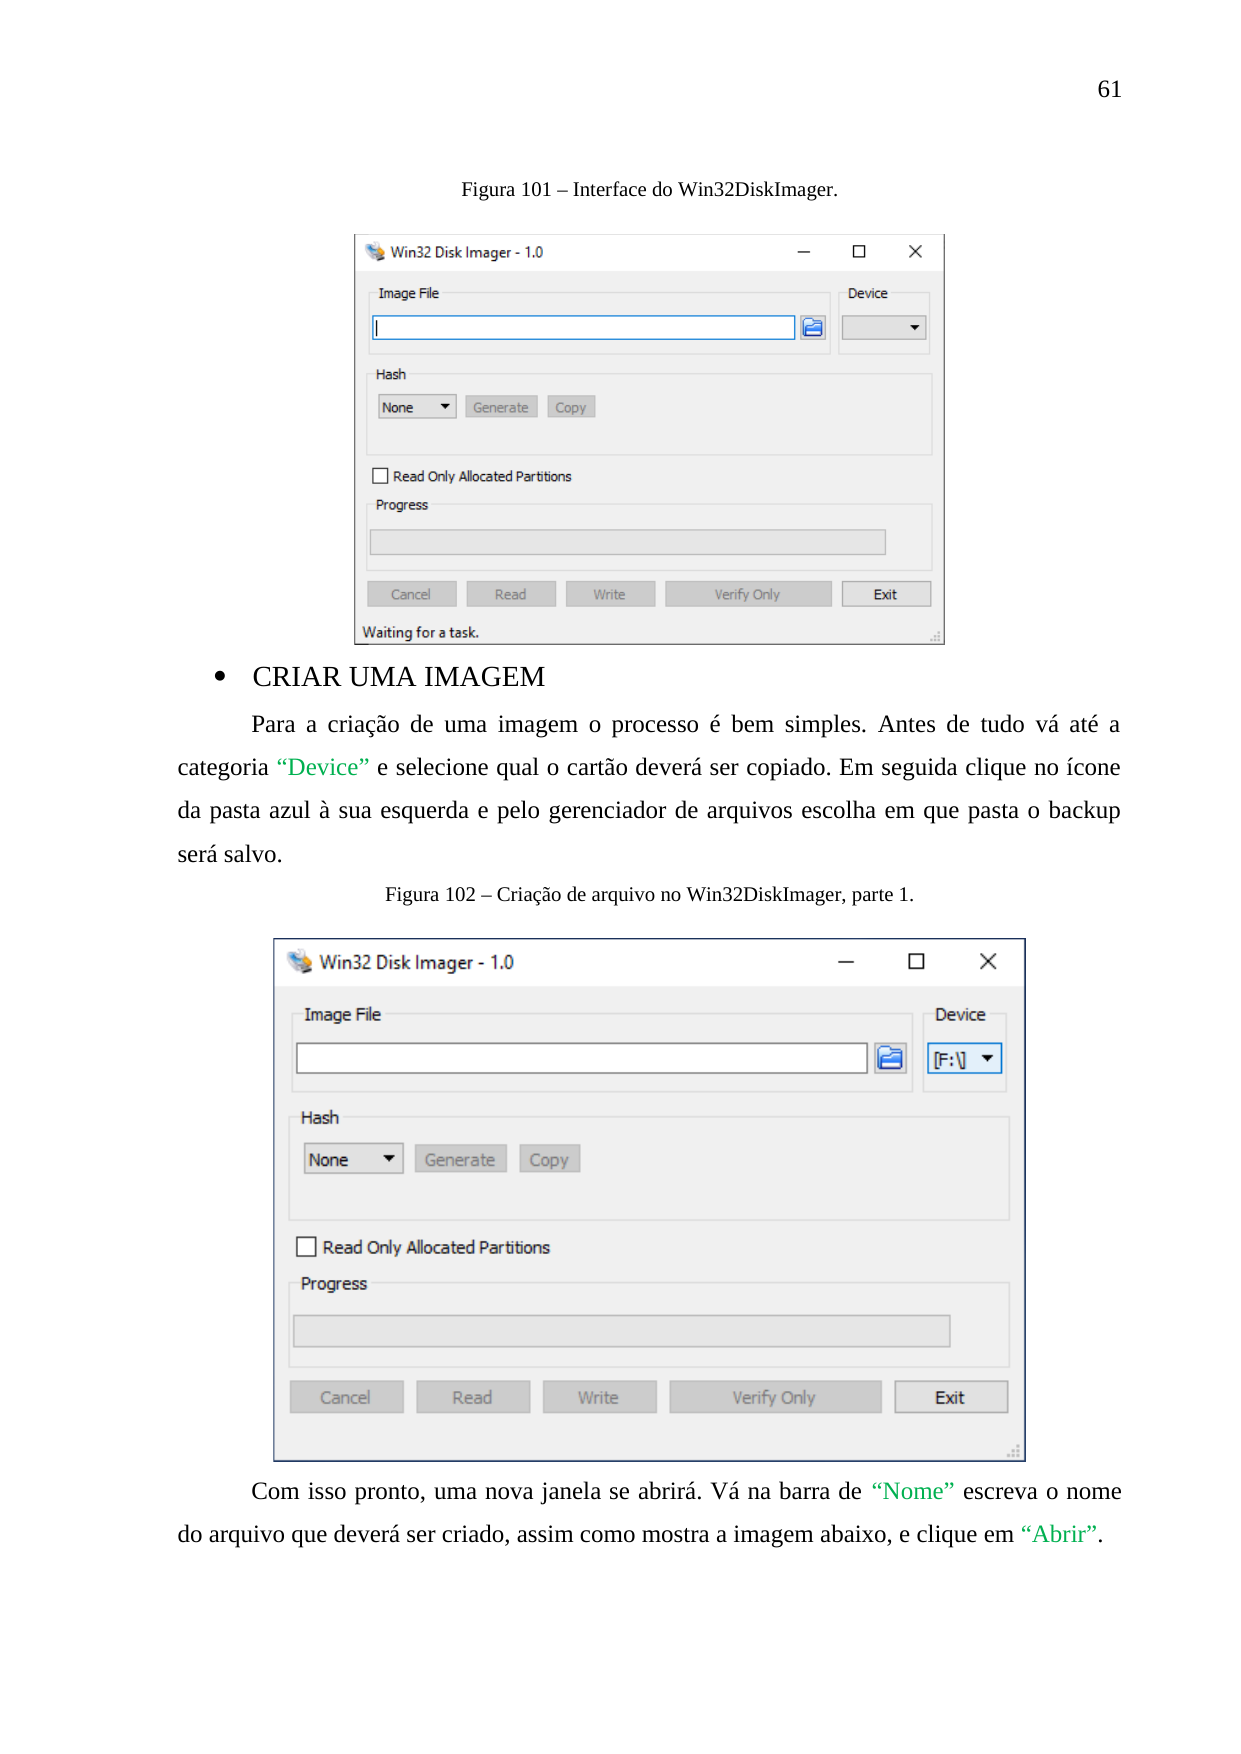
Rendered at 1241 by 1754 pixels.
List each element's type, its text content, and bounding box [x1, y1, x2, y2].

text Para a criação de uma imagem o processo é bem simples. Antes de tudo vá até a categoria “Device” e selecione qual o cartão deverá ser copiado. Em seguida clique no ícone da pasta azul à sua esquerda e pelo gerenciador de arquivos escolha em que pasta o backup será salvo. [177, 709, 1122, 867]
text Com isso pronto, uma nova janela se abrirá. Vá na barra de “Nome” escreva o nome do arquivo que deverá ser criado, assim como mostra a imagem abaixo, e clique em “Abrir”. [177, 1476, 1122, 1548]
picture [354, 234, 945, 645]
list CRIAR UMA IMAGEM [215, 659, 1122, 692]
picture [273, 938, 1026, 1462]
